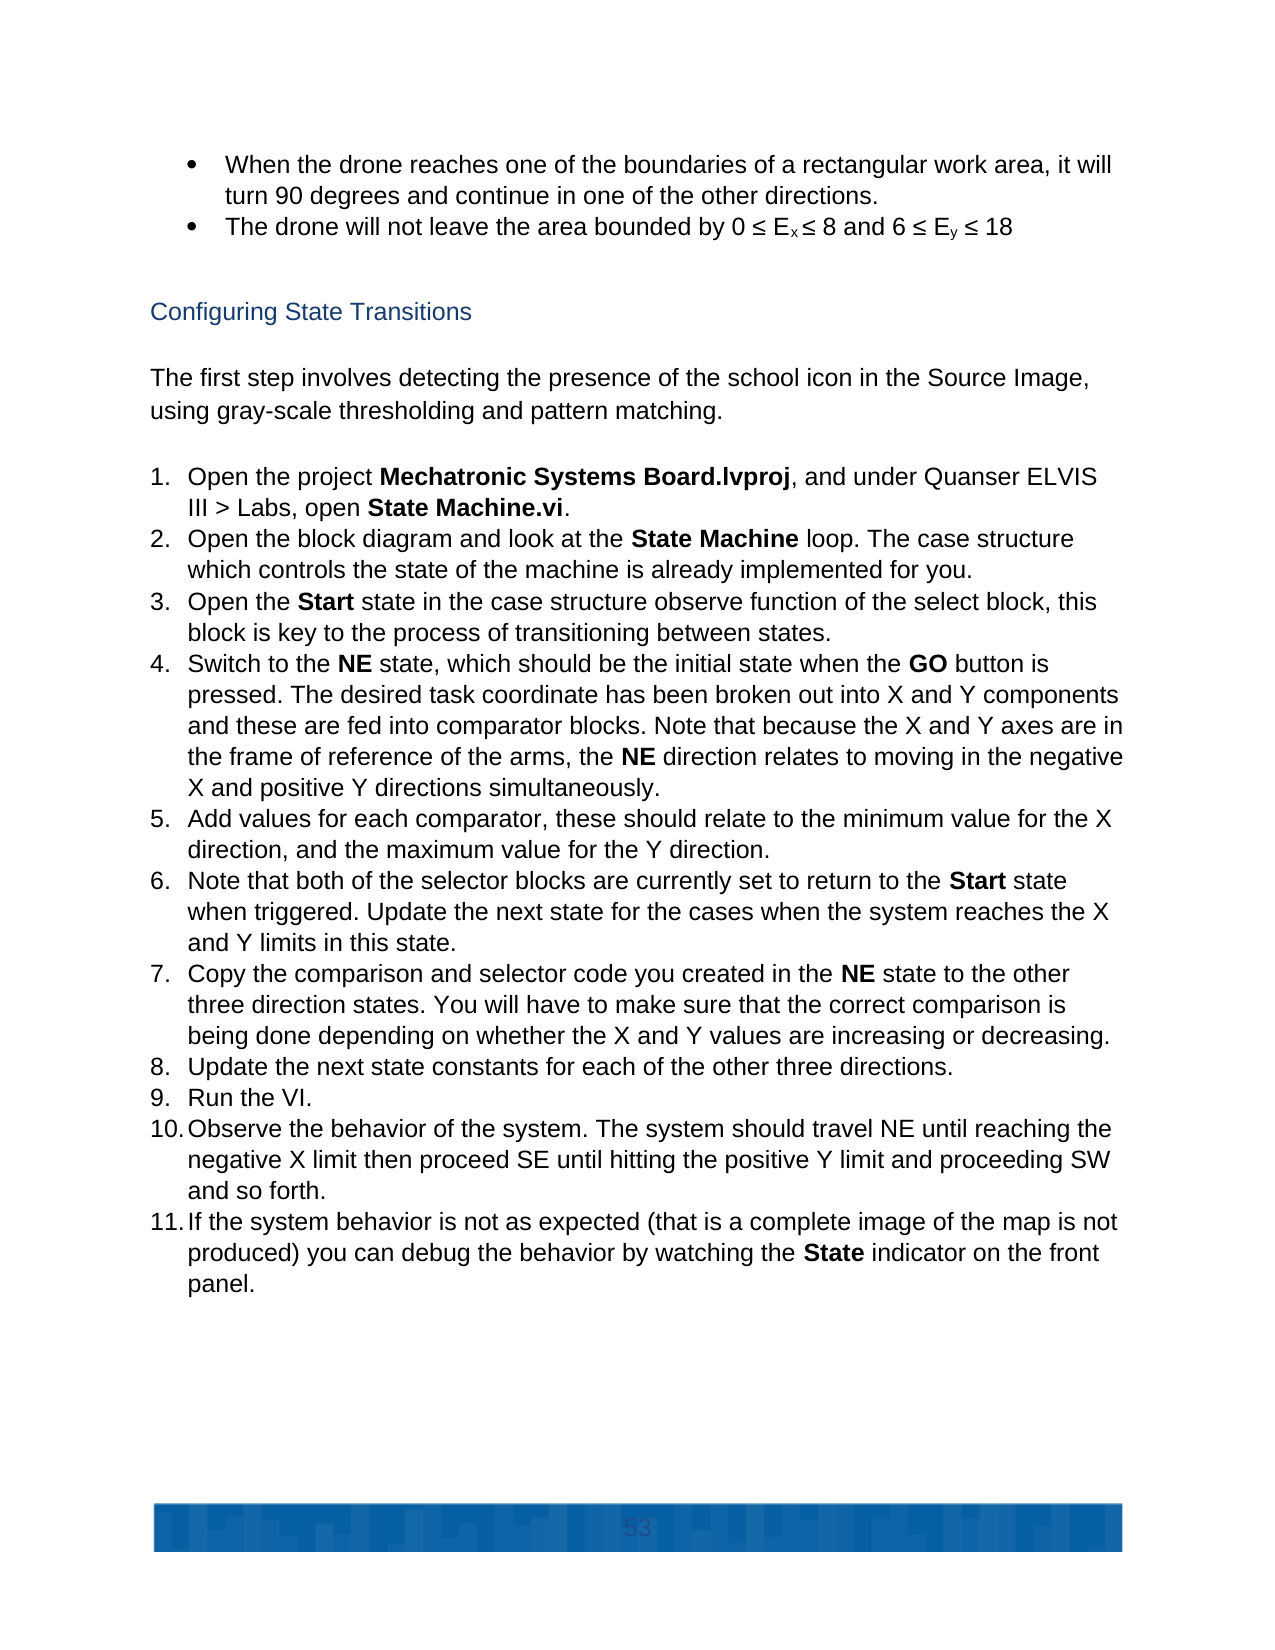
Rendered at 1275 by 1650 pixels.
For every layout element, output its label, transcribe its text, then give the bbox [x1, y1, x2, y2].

list Update the next state constants for each of the other three directions. [150, 1052, 1125, 1081]
list Run the VI. [150, 1083, 1125, 1112]
list If the system behavior is not as expected (that is a complete image of the map is not produced) you can debug the behavior by watching the State indicator on the front panel. [150, 1207, 1125, 1329]
list Open the Start state in the case structure observe function of the select block, this block is key to the process of transitioning between states. [150, 586, 1125, 646]
list Note that both of the selector blocks are currently set to return to the Start state when triggered. Update the next state for the cases when the system reaches the X and Y limits in this state. [150, 866, 1125, 957]
list Open the block diagram and look at the State Machine loop. The case structure which controls the state of the machine is already implemented for you. [150, 524, 1125, 584]
list The drone will not leave the area bounded by 0 ≤ Ex ≤ 8 and 6 ≤ Ey ≤ 18 [187, 212, 1125, 241]
list Switch to the NE state, which should be the initial state when the GO button is pressed. The desired task coordinate has been broken out into X and Y components and these are fed into comparator blocks. Note that because the X and Y axes are in the frame of reference of the arms, the NE direction relates to moving in the negative X and positive Y directions simultaneously. [150, 648, 1125, 801]
text The first step involves detecting the presence of the school icon in the Source Image, using gray-scale thresholding and pattern matching. [150, 363, 1125, 425]
list Add values for each comparator, these should relate to the minimum value for the X direction, and the maximum value for the Y direction. [150, 804, 1125, 863]
picture [153, 1503, 1123, 1552]
subtitle Configuring State Transitions [150, 297, 1125, 326]
list Copy the comparison and selector code you created in the NE state to the other three direction states. You will have to make sure that the correct comparison is being done depending on whether the X and Y values are increasing or decreasing. [150, 959, 1125, 1050]
list Open the project Mechatronic Systems Board.lvproj, and under Quanser ELVIS III > Labs, open State Machine.vi. [150, 462, 1125, 522]
list Observe the behavior of the system. The system should travel NE until reaching the negative X limit then proceed SE until hitting the positive Y limit and proceeding SW and so forth. [150, 1114, 1125, 1205]
list When the drone reaches one of the boundaries of a rectangular work area, it will turn 90 degrees and continue in one of the other directions. [187, 150, 1125, 210]
